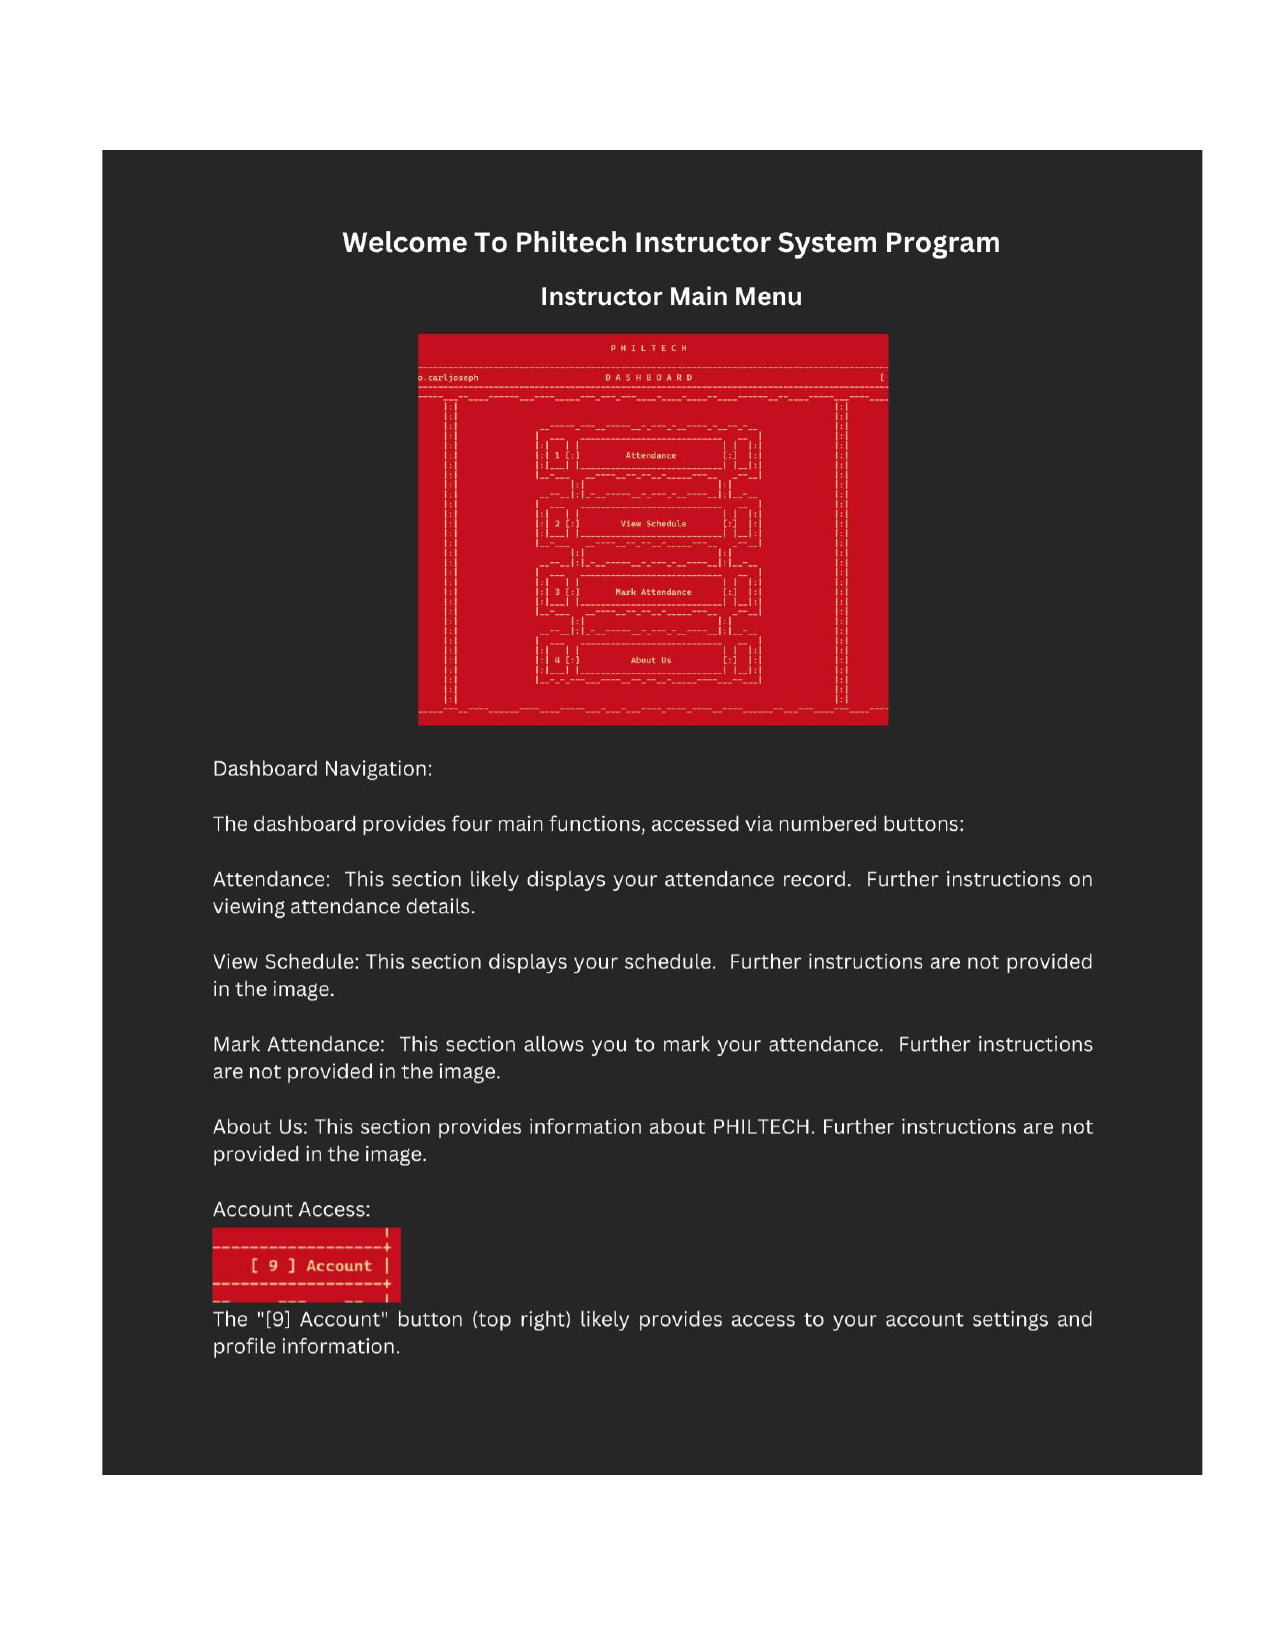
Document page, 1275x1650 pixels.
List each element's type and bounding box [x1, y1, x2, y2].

picture [102, 150, 1203, 1475]
